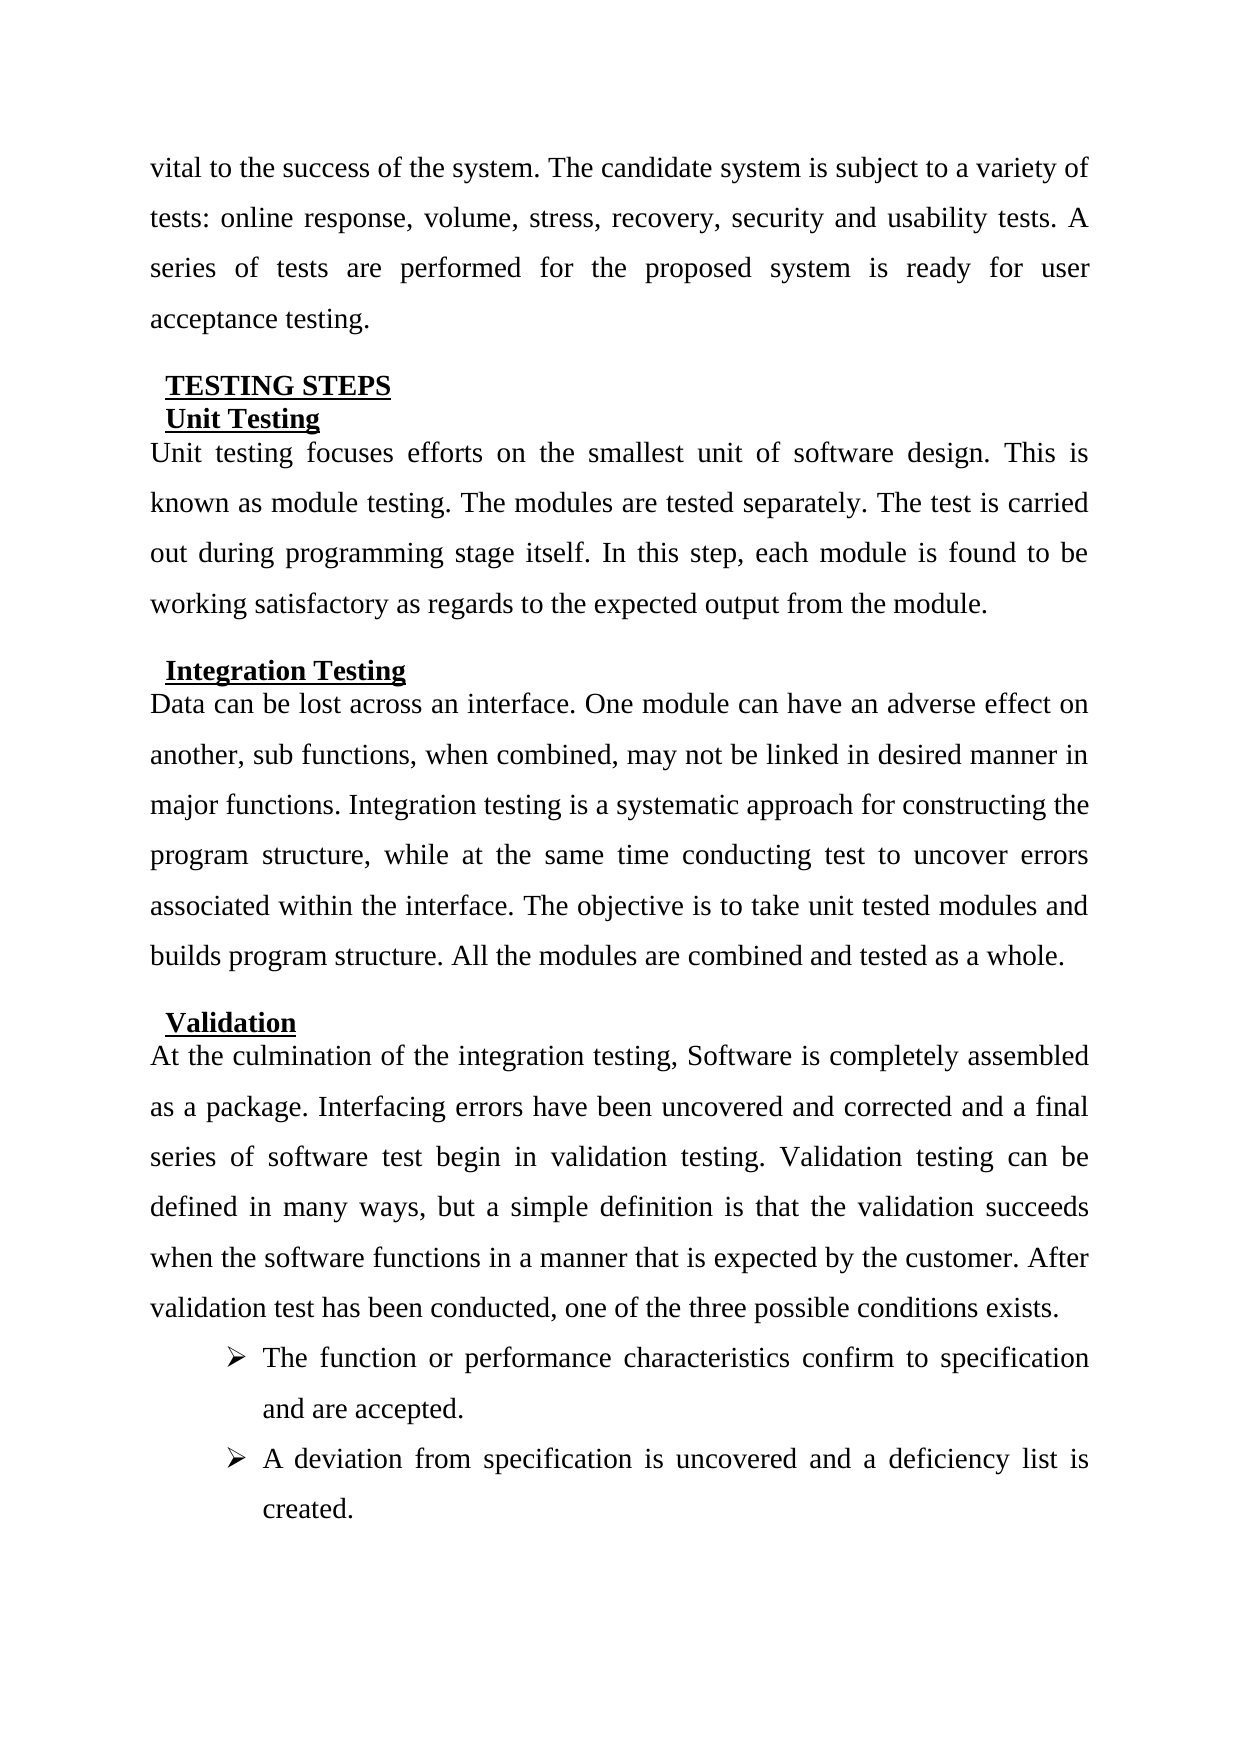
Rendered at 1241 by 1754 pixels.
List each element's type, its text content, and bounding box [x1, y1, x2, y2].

text Data can be lost across an interface. One module can have an adverse effect on another, sub functions, when combined, may not be linked in desired manner in major functions. Integration testing is a systematic approach for constructing the program structure, while at the same time conducting test to uncover errors associated within the interface. The objective is to take unit tested modules and builds program structure. All the modules are combined and tested as a whole. [150, 686, 1090, 972]
list A deviation from specification is uncovered and a deficiency list is created. [225, 1441, 1090, 1525]
text At the culmination of the integration testing, Software is completely assembled as a package. Interfacing errors have been uncovered and corrected and a final series of software test begin in validation testing. Validation testing can be defined in many ways, but a simple definition is that the validation succeeds when the software functions in a manner that is expected by the customer. After validation test has been conducted, one of the three possible conditions exists. [150, 1038, 1090, 1324]
subtitle TESTING STEPS [165, 368, 1090, 401]
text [150, 150, 1090, 334]
list The function or performance characteristics confirm to specification and are accepted. [225, 1340, 1090, 1424]
text Unit testing focuses efforts on the smallest unit of software design. This is known as module testing. The modules are tested separately. The test is carried out during programming stage itself. In this step, each module is found to be working satisfactory as regards to the expected output from the module. [150, 435, 1090, 619]
subtitle Unit Testing [165, 401, 1090, 435]
subtitle Integration Testing [165, 653, 1090, 686]
subtitle Validation [165, 1005, 1090, 1038]
